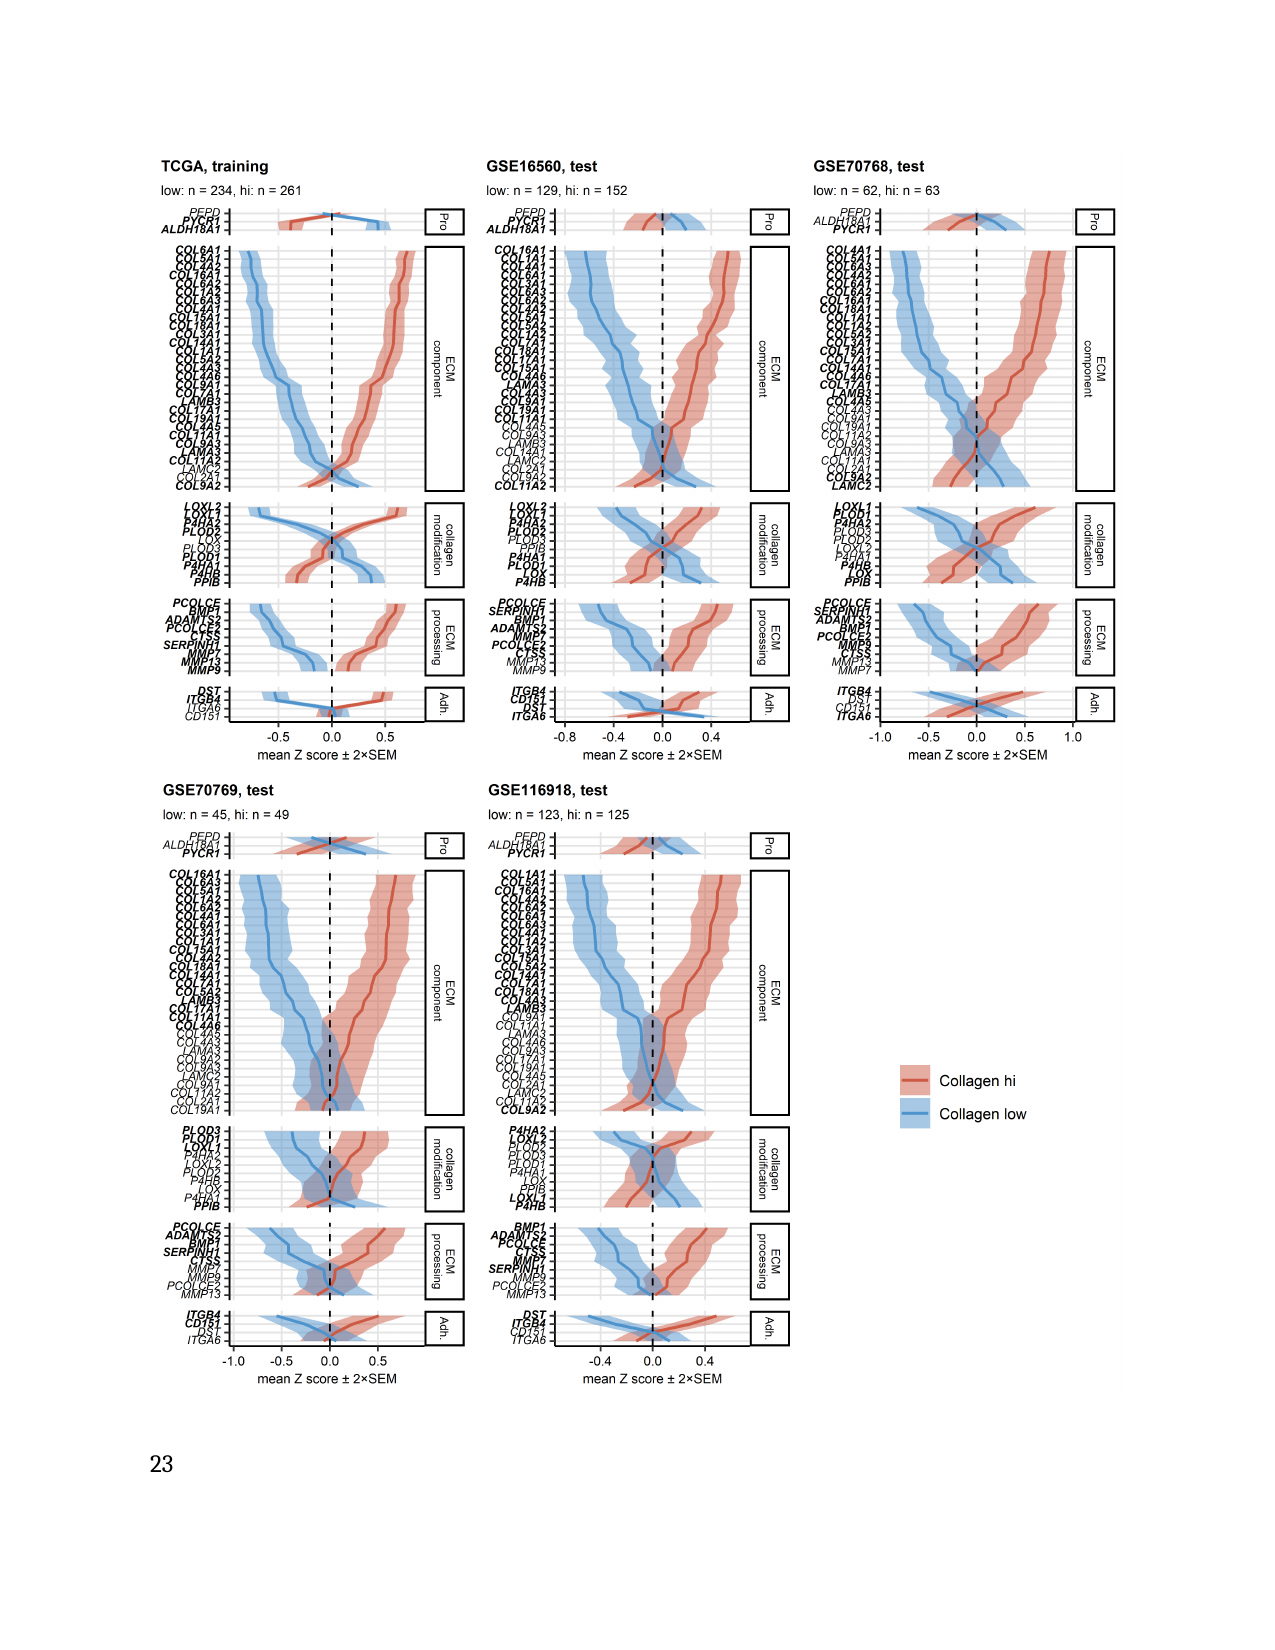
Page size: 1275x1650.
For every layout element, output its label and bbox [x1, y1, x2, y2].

picture [150, 150, 1125, 1397]
